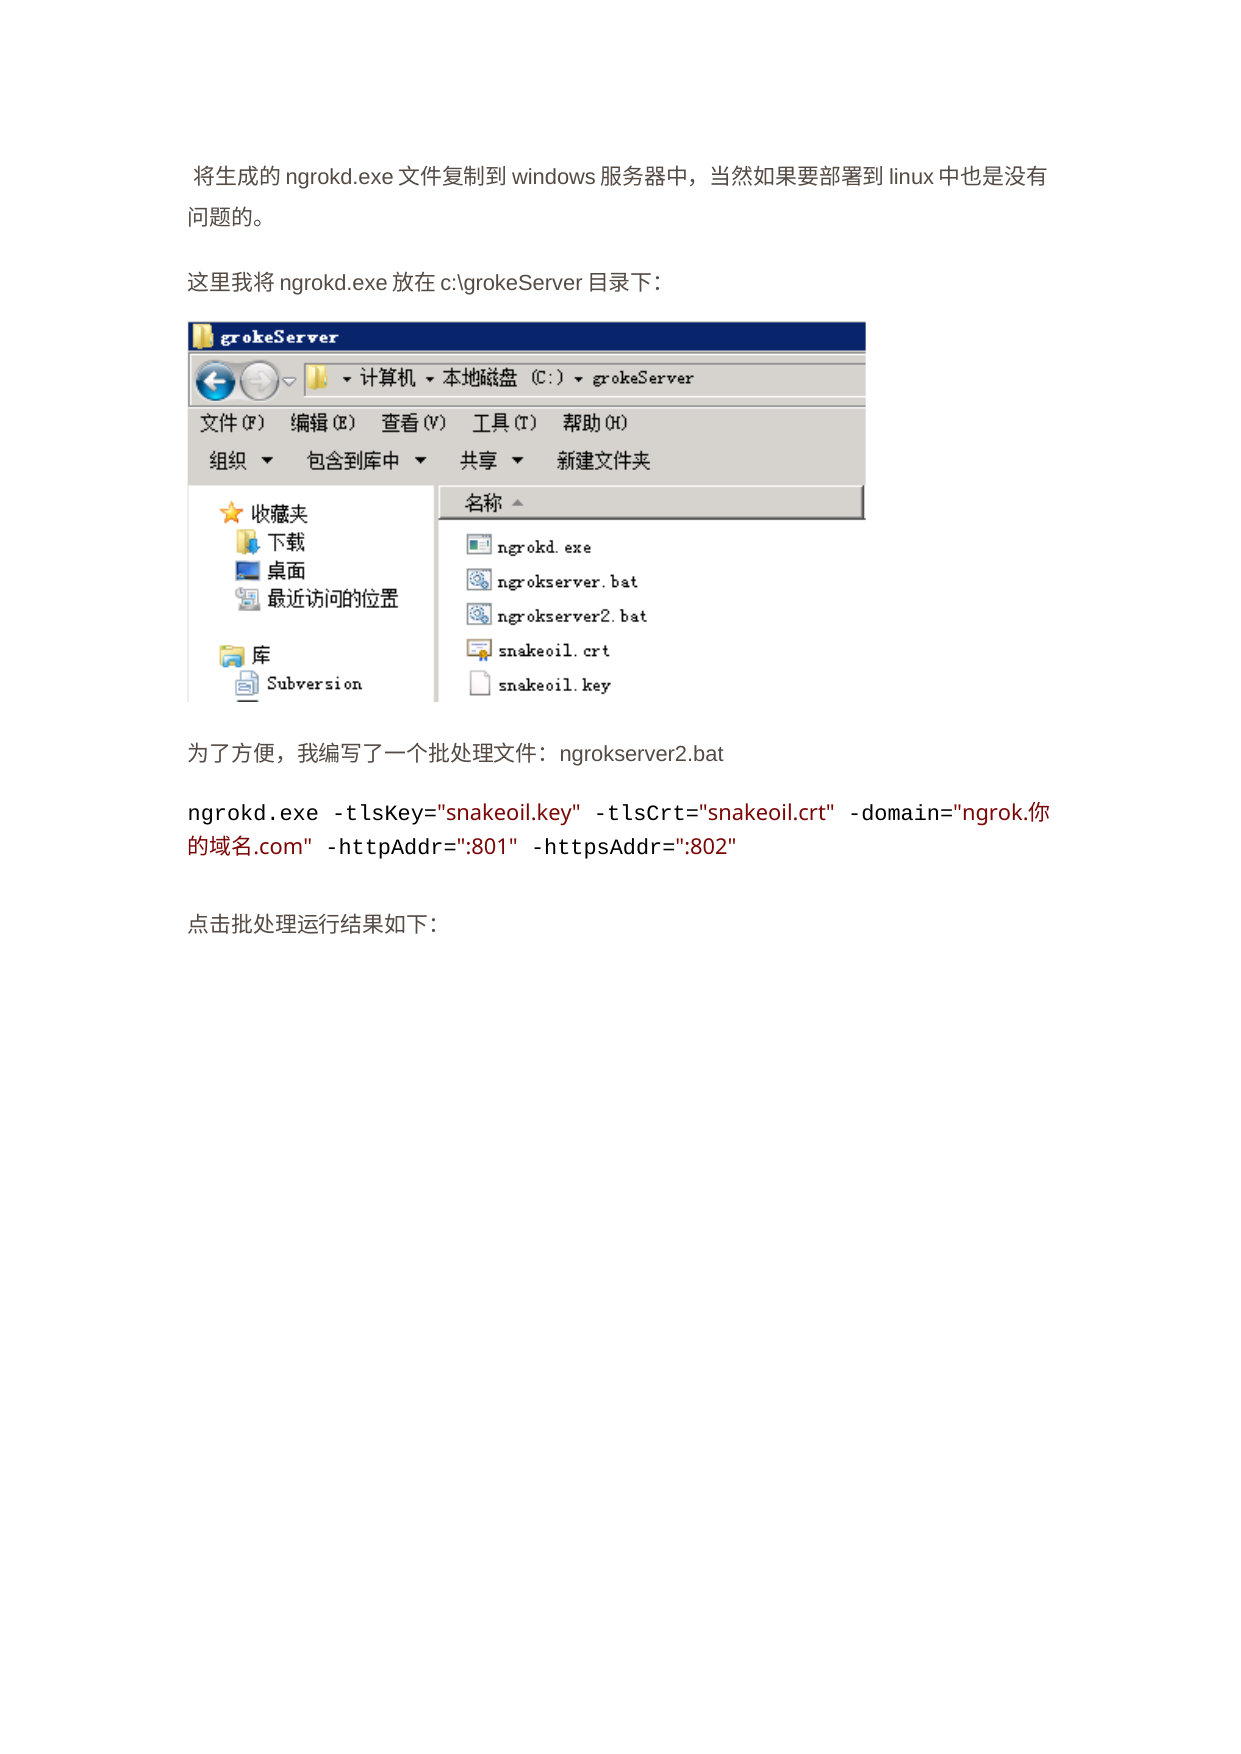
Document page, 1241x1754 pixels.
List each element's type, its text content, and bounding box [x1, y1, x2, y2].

text ngrokd.exe -tlsKey="snakeoil.key" -tlsCrt="snakeoil.crt" -domain="ngrok.你的域名.com" -httpAddr=":801" -httpsAddr=":802" [187, 792, 1053, 861]
text 将生成的ngrokd.exe文件复制到windows服务器中，当然如果要部署到linux中也是没有问题的。 [187, 150, 1053, 231]
text 点击批处理运行结果如下： [187, 898, 1053, 939]
text 这里我将ngrokd.exe放在c:\grokeServer目录下： [187, 256, 1053, 297]
text 为了方便，我编写了一个批处理文件：ngrokserver2.bat [187, 727, 1053, 767]
picture [187, 321, 866, 702]
